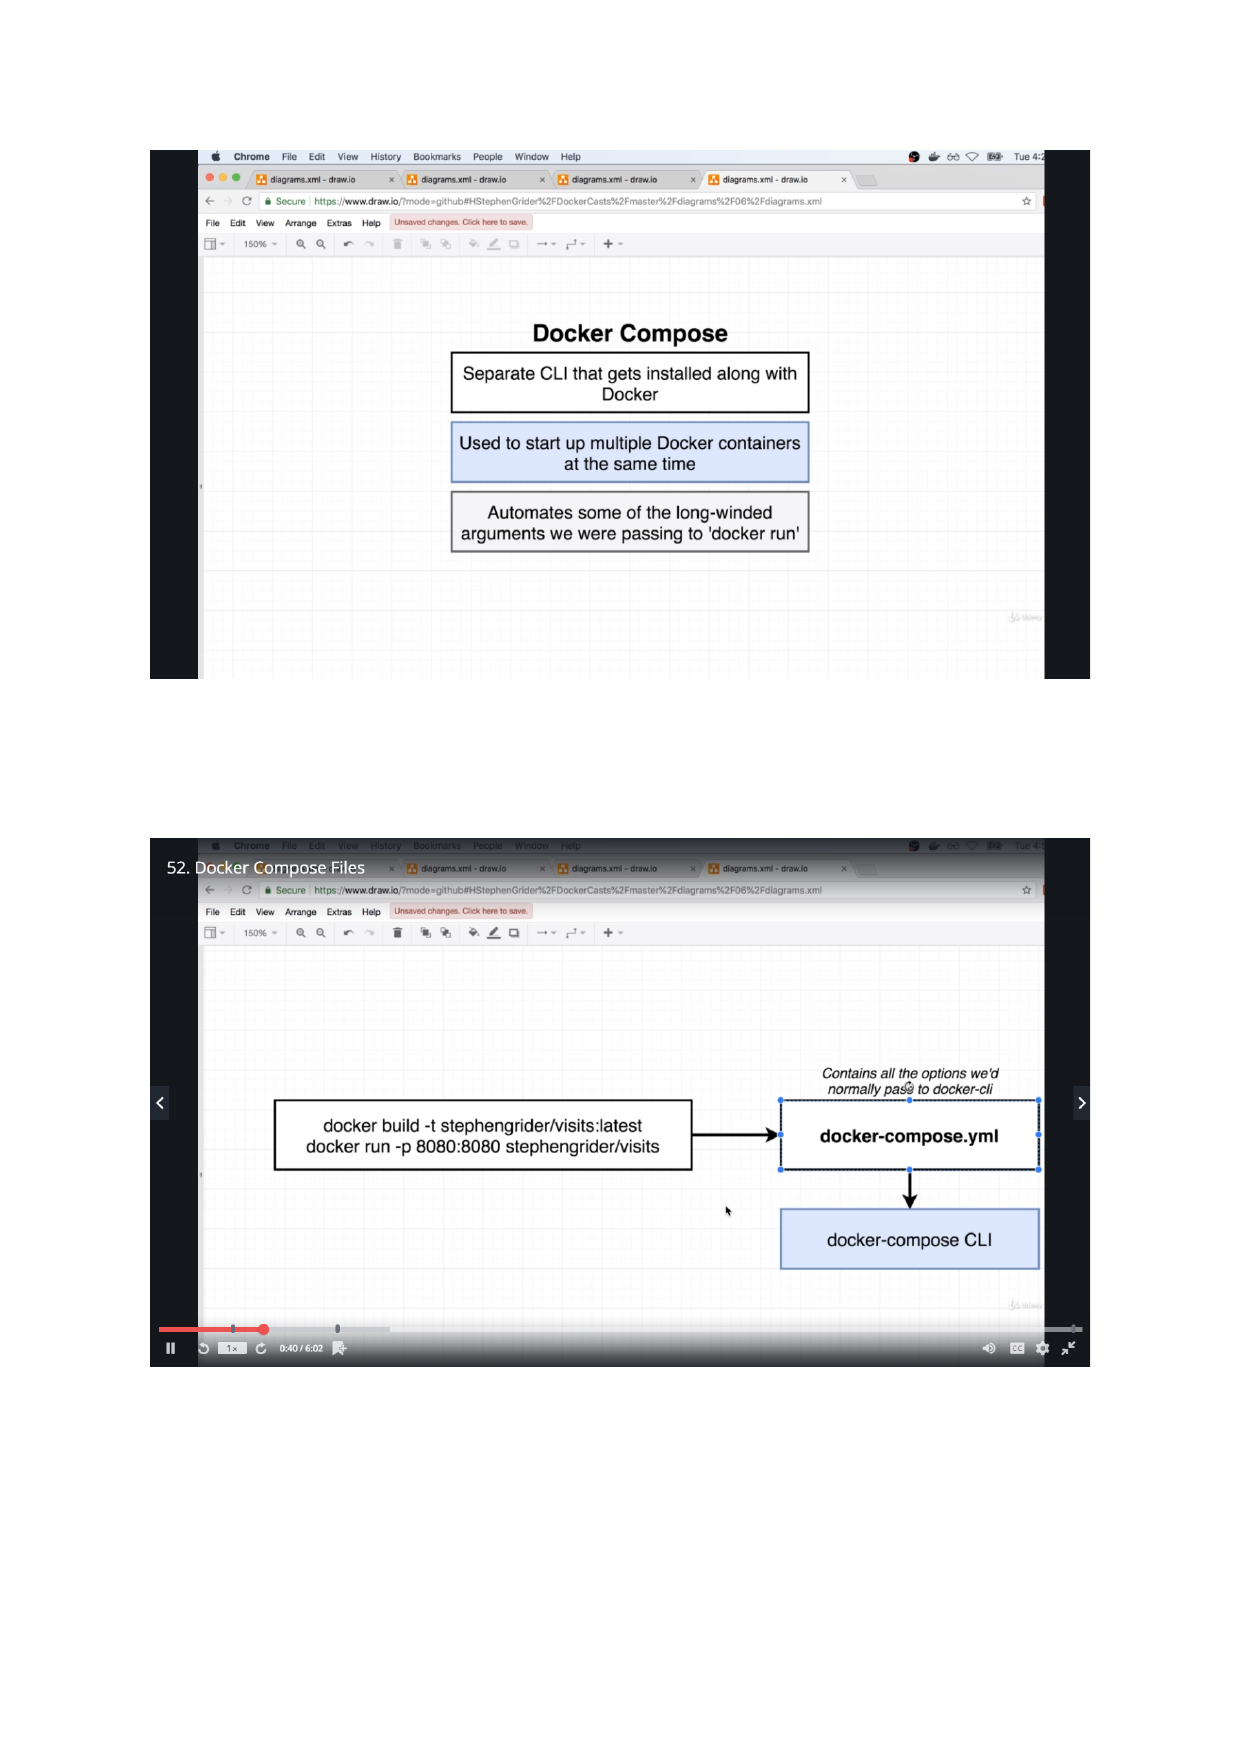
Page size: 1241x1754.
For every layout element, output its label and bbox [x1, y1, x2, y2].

picture [150, 838, 1091, 1367]
picture [150, 150, 1091, 679]
